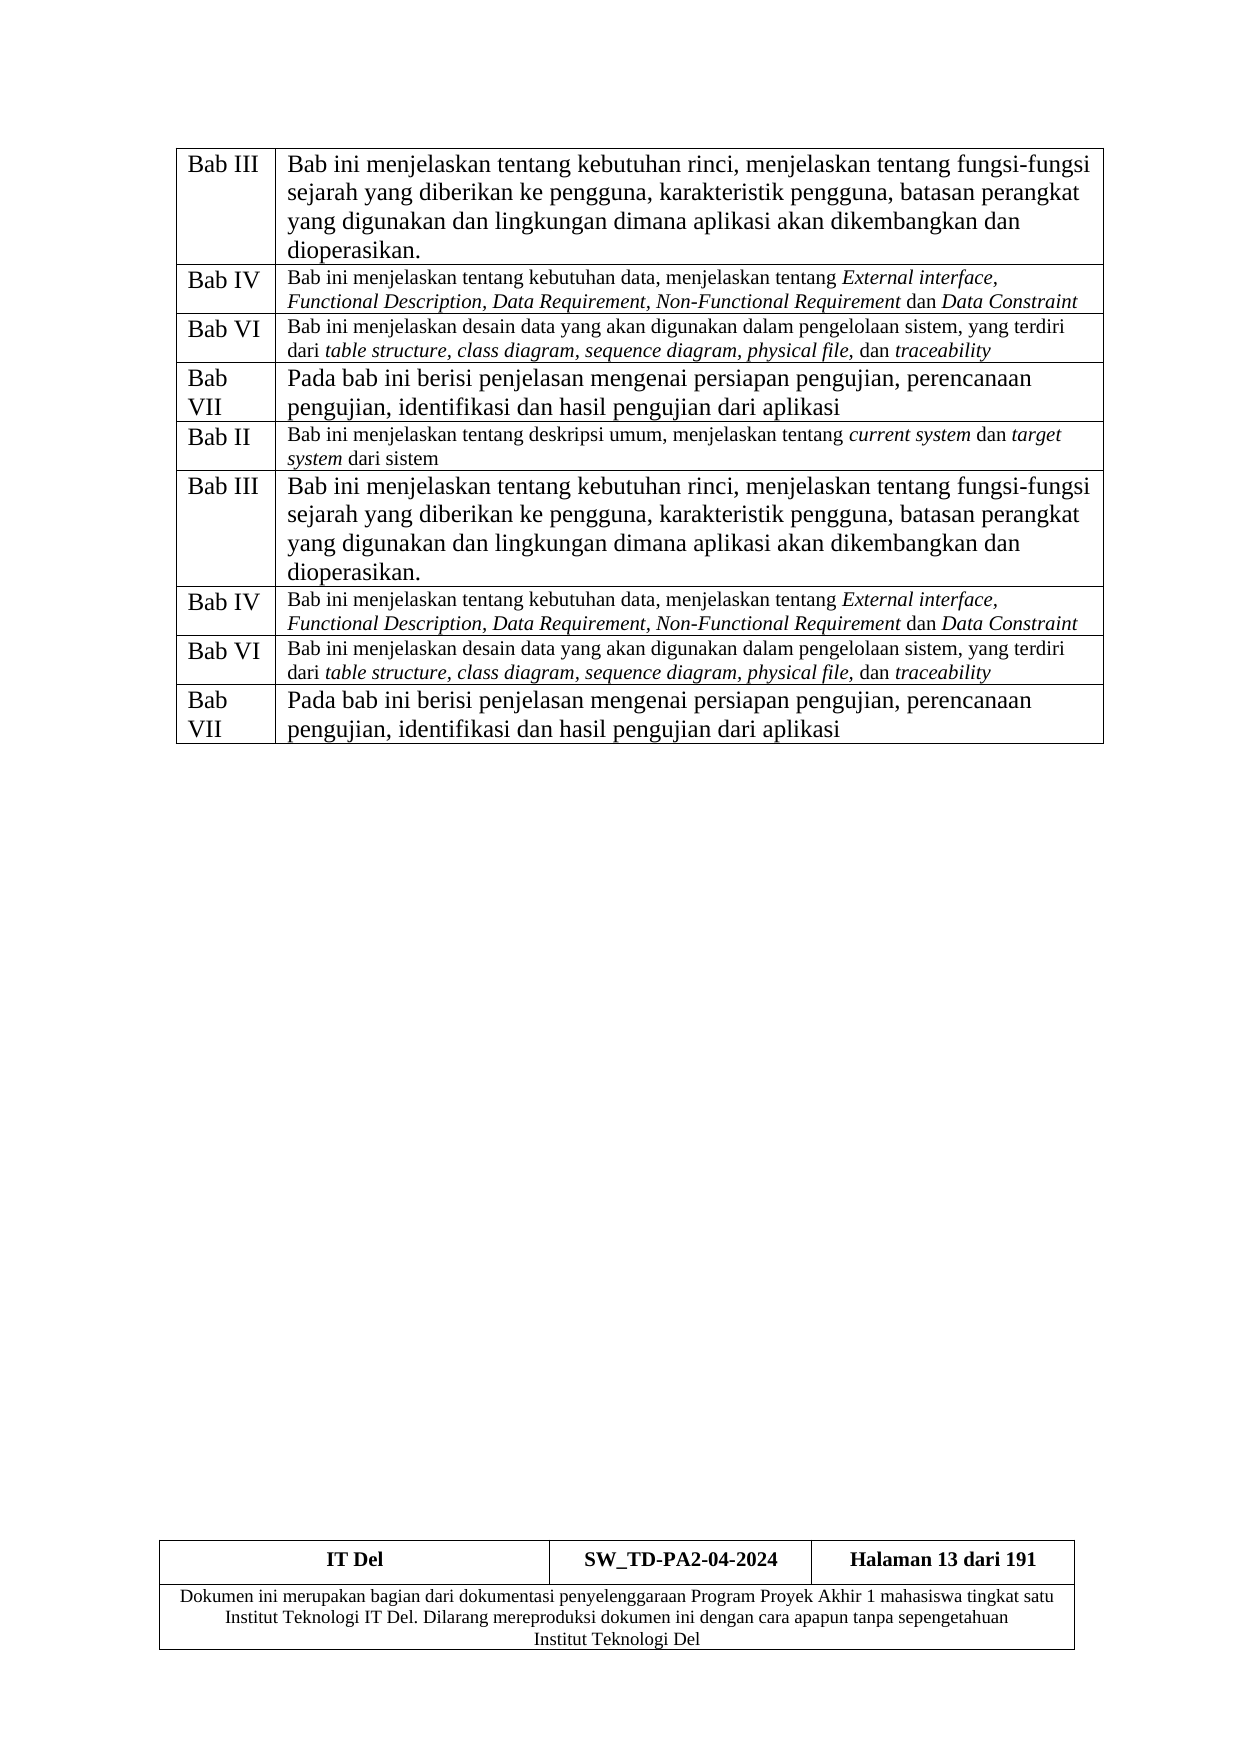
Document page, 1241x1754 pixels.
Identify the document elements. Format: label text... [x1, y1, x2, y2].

table_cell Bab III [177, 471, 275, 586]
table_cell Bab VII [177, 363, 275, 421]
table_cell Bab VII [177, 685, 275, 743]
table_cell Bab VI [177, 636, 275, 684]
table_cell Bab IV [177, 265, 275, 313]
table_cell Bab III [177, 149, 275, 264]
table_cell Pada bab ini berisi penjelasan mengenai persiapan pengujian, perencanaan pengujian, identifikasi dan hasil pengujian dari aplikasi [276, 685, 1103, 743]
table_cell Bab ini menjelaskan tentang kebutuhan rinci, menjelaskan tentang fungsi-fungsi sejarah yang diberikan ke pengguna, karakteristik pengguna, batasan perangkat yang digunakan dan lingkungan dimana aplikasi akan dikembangkan dan dioperasikan. [276, 149, 1103, 264]
table_cell Bab ini menjelaskan tentang kebutuhan rinci, menjelaskan tentang fungsi-fungsi sejarah yang diberikan ke pengguna, karakteristik pengguna, batasan perangkat yang digunakan dan lingkungan dimana aplikasi akan dikembangkan dan dioperasikan. [276, 471, 1103, 586]
table_cell Bab ini menjelaskan tentang deskripsi umum, menjelaskan tentang current system dan target system dari sistem [276, 422, 1103, 470]
table_cell Bab II [177, 422, 275, 470]
table_cell Bab ini menjelaskan tentang kebutuhan data, menjelaskan tentang External interface, Functional Description, Data Requirement, Non-Functional Requirement dan Data Constraint [276, 265, 1103, 313]
table_cell Bab ini menjelaskan desain data yang akan digunakan dalam pengelolaan sistem, yang terdiri dari table structure, class diagram, sequence diagram, physical file, dan traceability [276, 314, 1103, 362]
table_cell Bab ini menjelaskan tentang kebutuhan data, menjelaskan tentang External interface, Functional Description, Data Requirement, Non-Functional Requirement dan Data Constraint [276, 587, 1103, 635]
table_cell Bab IV [177, 587, 275, 635]
table_cell Pada bab ini berisi penjelasan mengenai persiapan pengujian, perencanaan pengujian, identifikasi dan hasil pengujian dari aplikasi [276, 363, 1103, 421]
table_cell Bab VI [177, 314, 275, 362]
table_cell Bab ini menjelaskan desain data yang akan digunakan dalam pengelolaan sistem, yang terdiri dari table structure, class diagram, sequence diagram, physical file, dan traceability [276, 636, 1103, 684]
